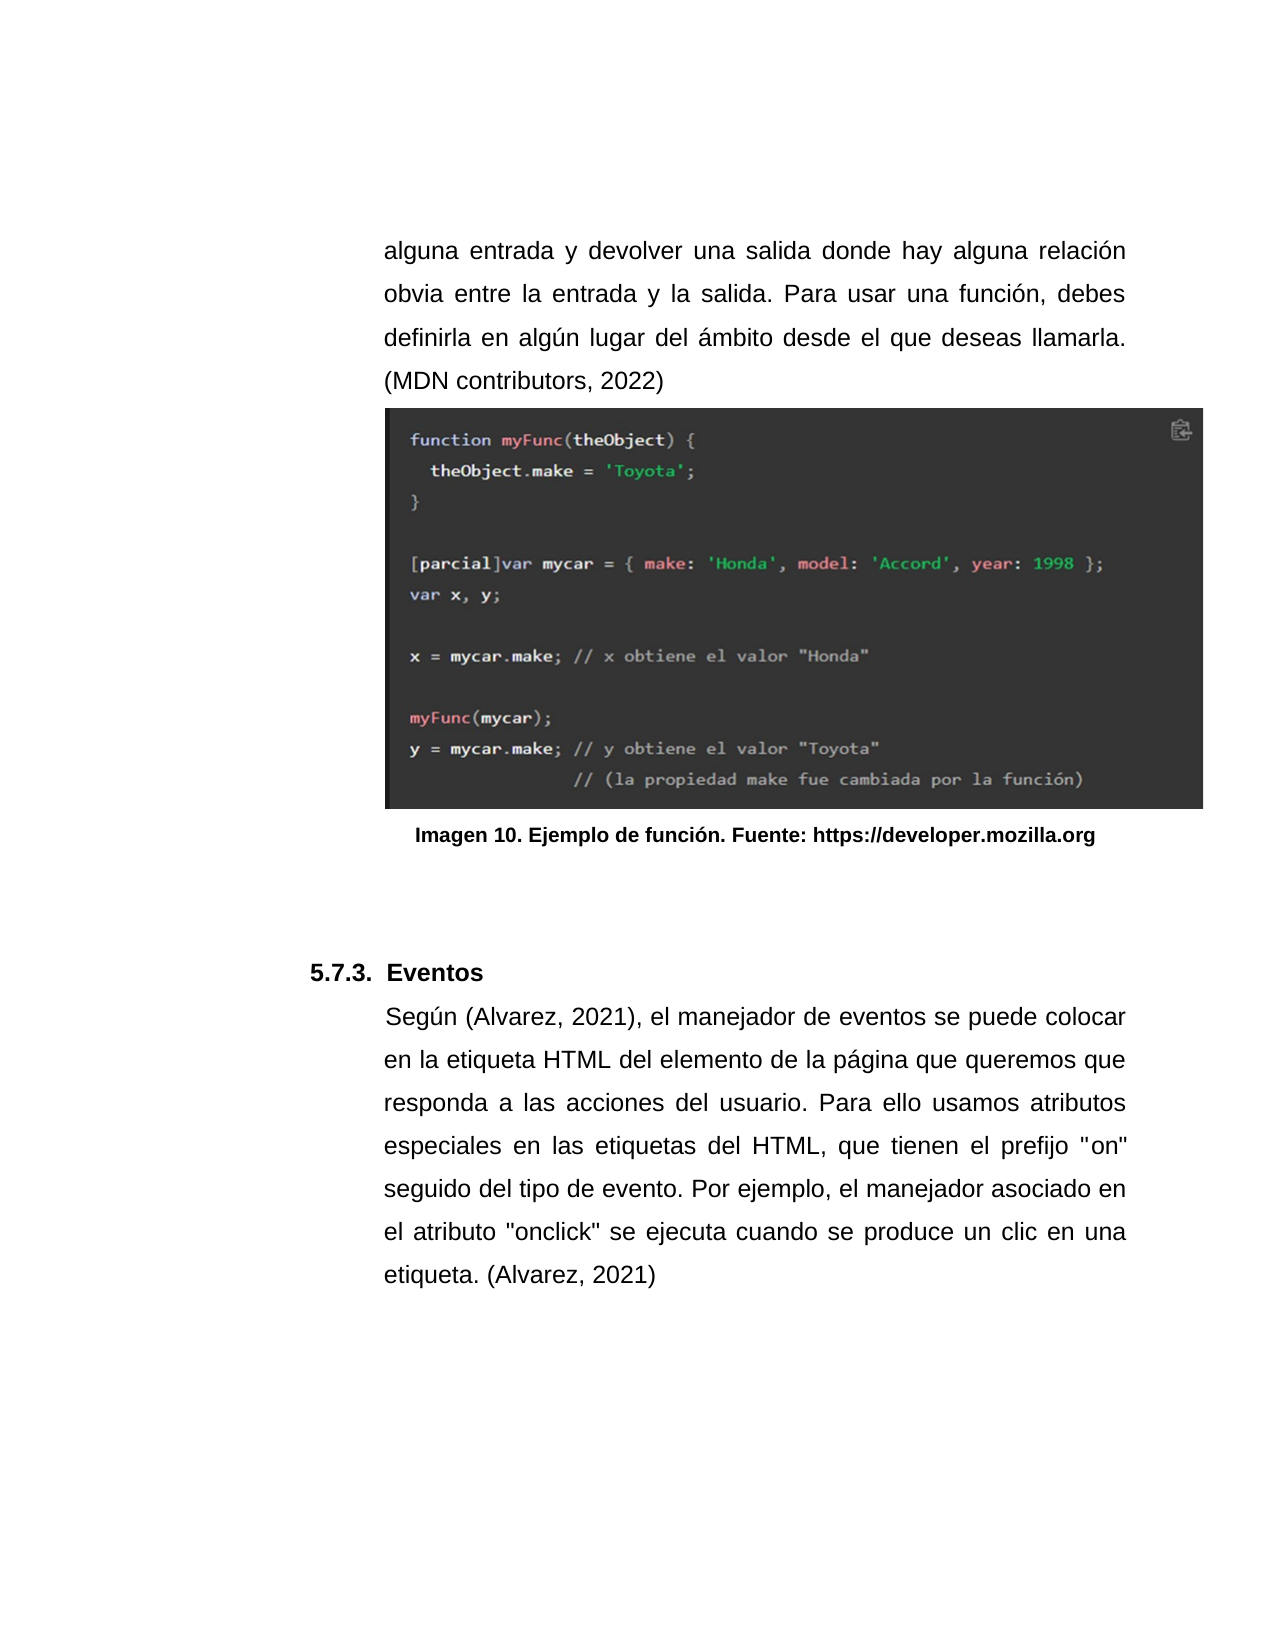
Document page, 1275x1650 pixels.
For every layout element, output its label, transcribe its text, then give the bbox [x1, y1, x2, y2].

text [384, 236, 1127, 394]
subtitle 5.7.3. Eventos [236, 958, 1127, 987]
text Según , el manejador de eventos se puede colocar en la etiqueta HTML del elemento de la página que queremos que responda a las acciones del usuario. Para ello usamos atributos especiales en las etiquetas del HTML, que tienen el prefijo "on" seguido del tipo de evento. Por ejemplo, el manejador asociado en el atributo "onclick" se ejecuta cuando se produce un clic en una etiqueta. [384, 1001, 1127, 1289]
picture [385, 408, 1204, 809]
text Imagen 10. Ejemplo de función. Fuente: https://developer.mozilla.org [310, 823, 1127, 847]
